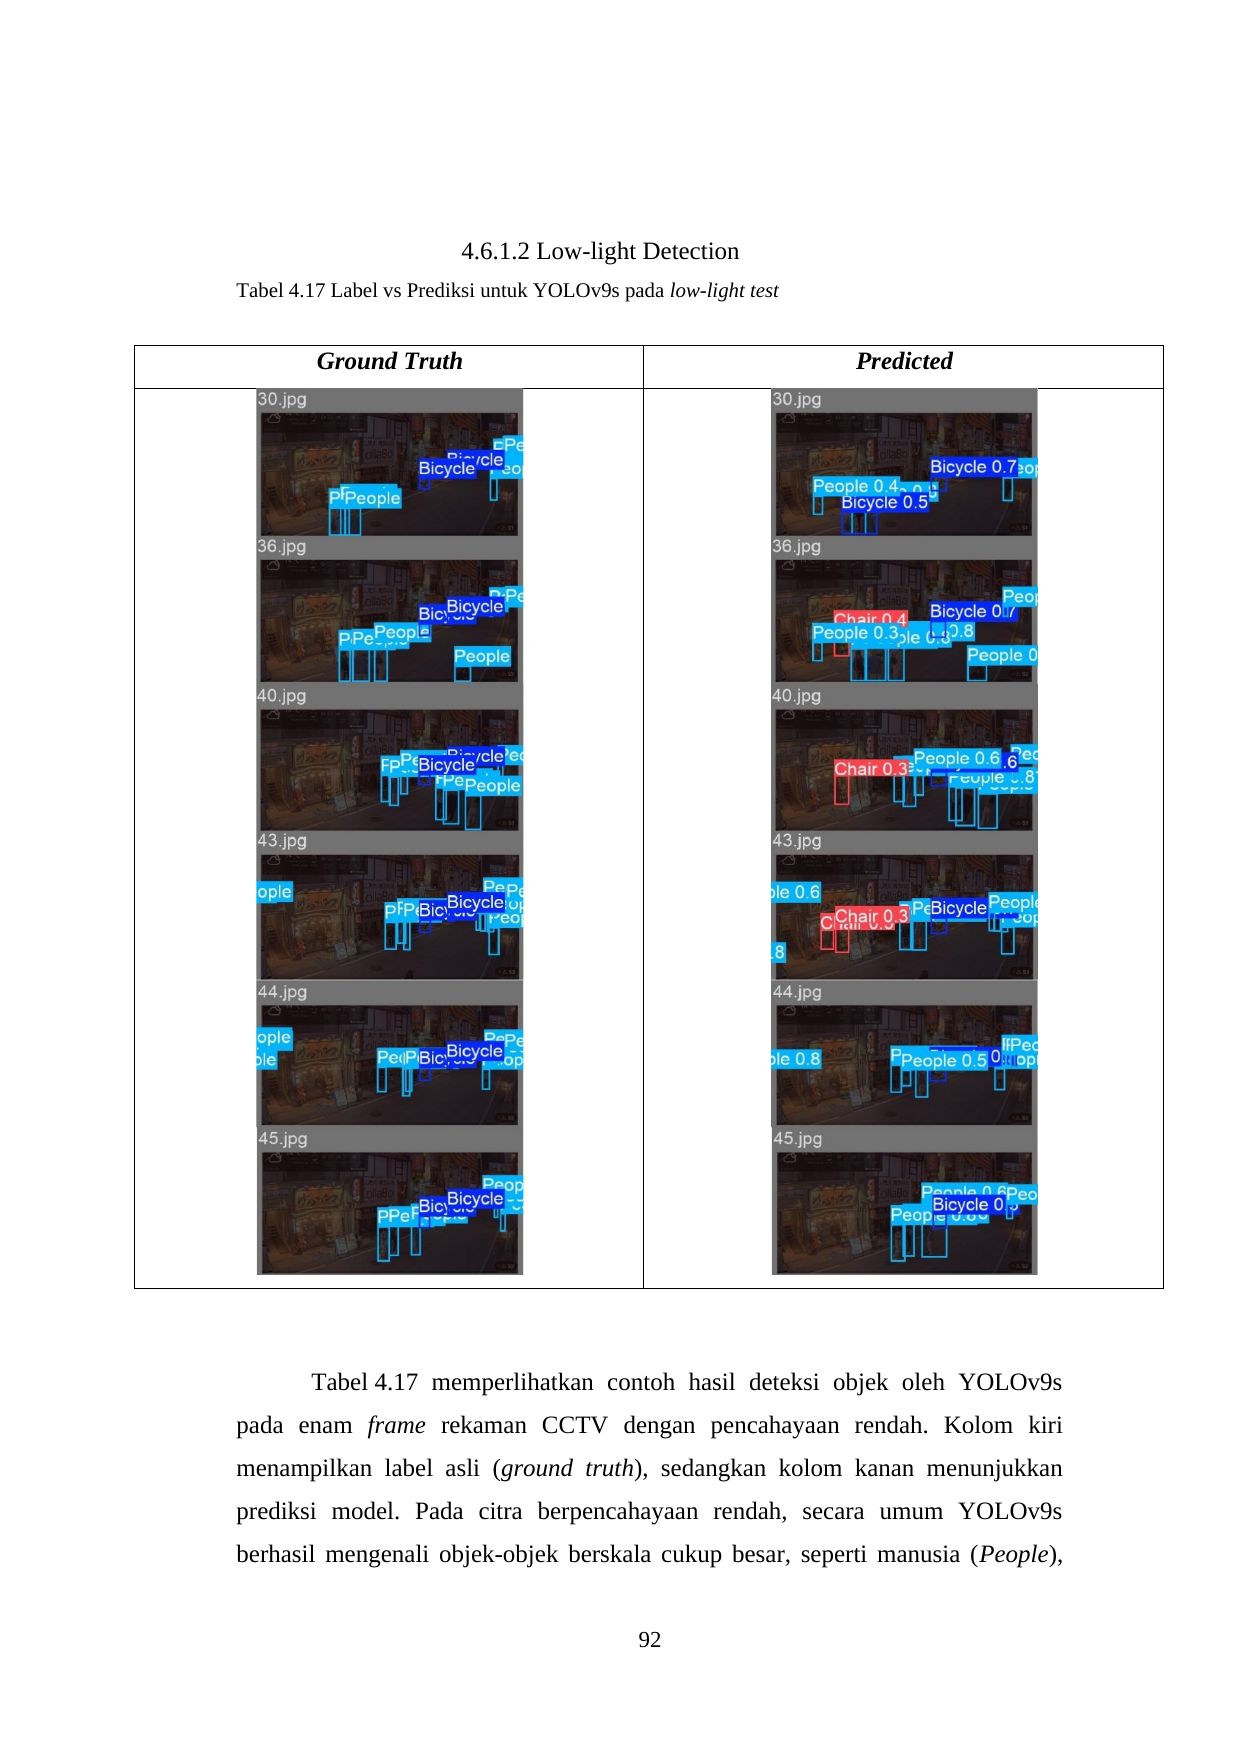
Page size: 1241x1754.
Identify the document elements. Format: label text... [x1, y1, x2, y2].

text Tabel 4.17 Label vs Prediksi untuk YOLOv9s pada low-light test [236, 277, 1063, 302]
table_cell [135, 389, 643, 1288]
picture [771, 886, 789, 898]
table_header Predicted [644, 346, 1163, 388]
table_cell [644, 389, 1163, 1288]
subtitle 4.6.1.2 Low-light Detection [386, 236, 1063, 265]
table_header Ground Truth [135, 346, 643, 388]
picture [256, 388, 524, 1275]
picture [1011, 787, 1018, 793]
picture [513, 1206, 524, 1210]
picture [771, 388, 1038, 1275]
picture [1026, 770, 1034, 783]
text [236, 1367, 1063, 1568]
